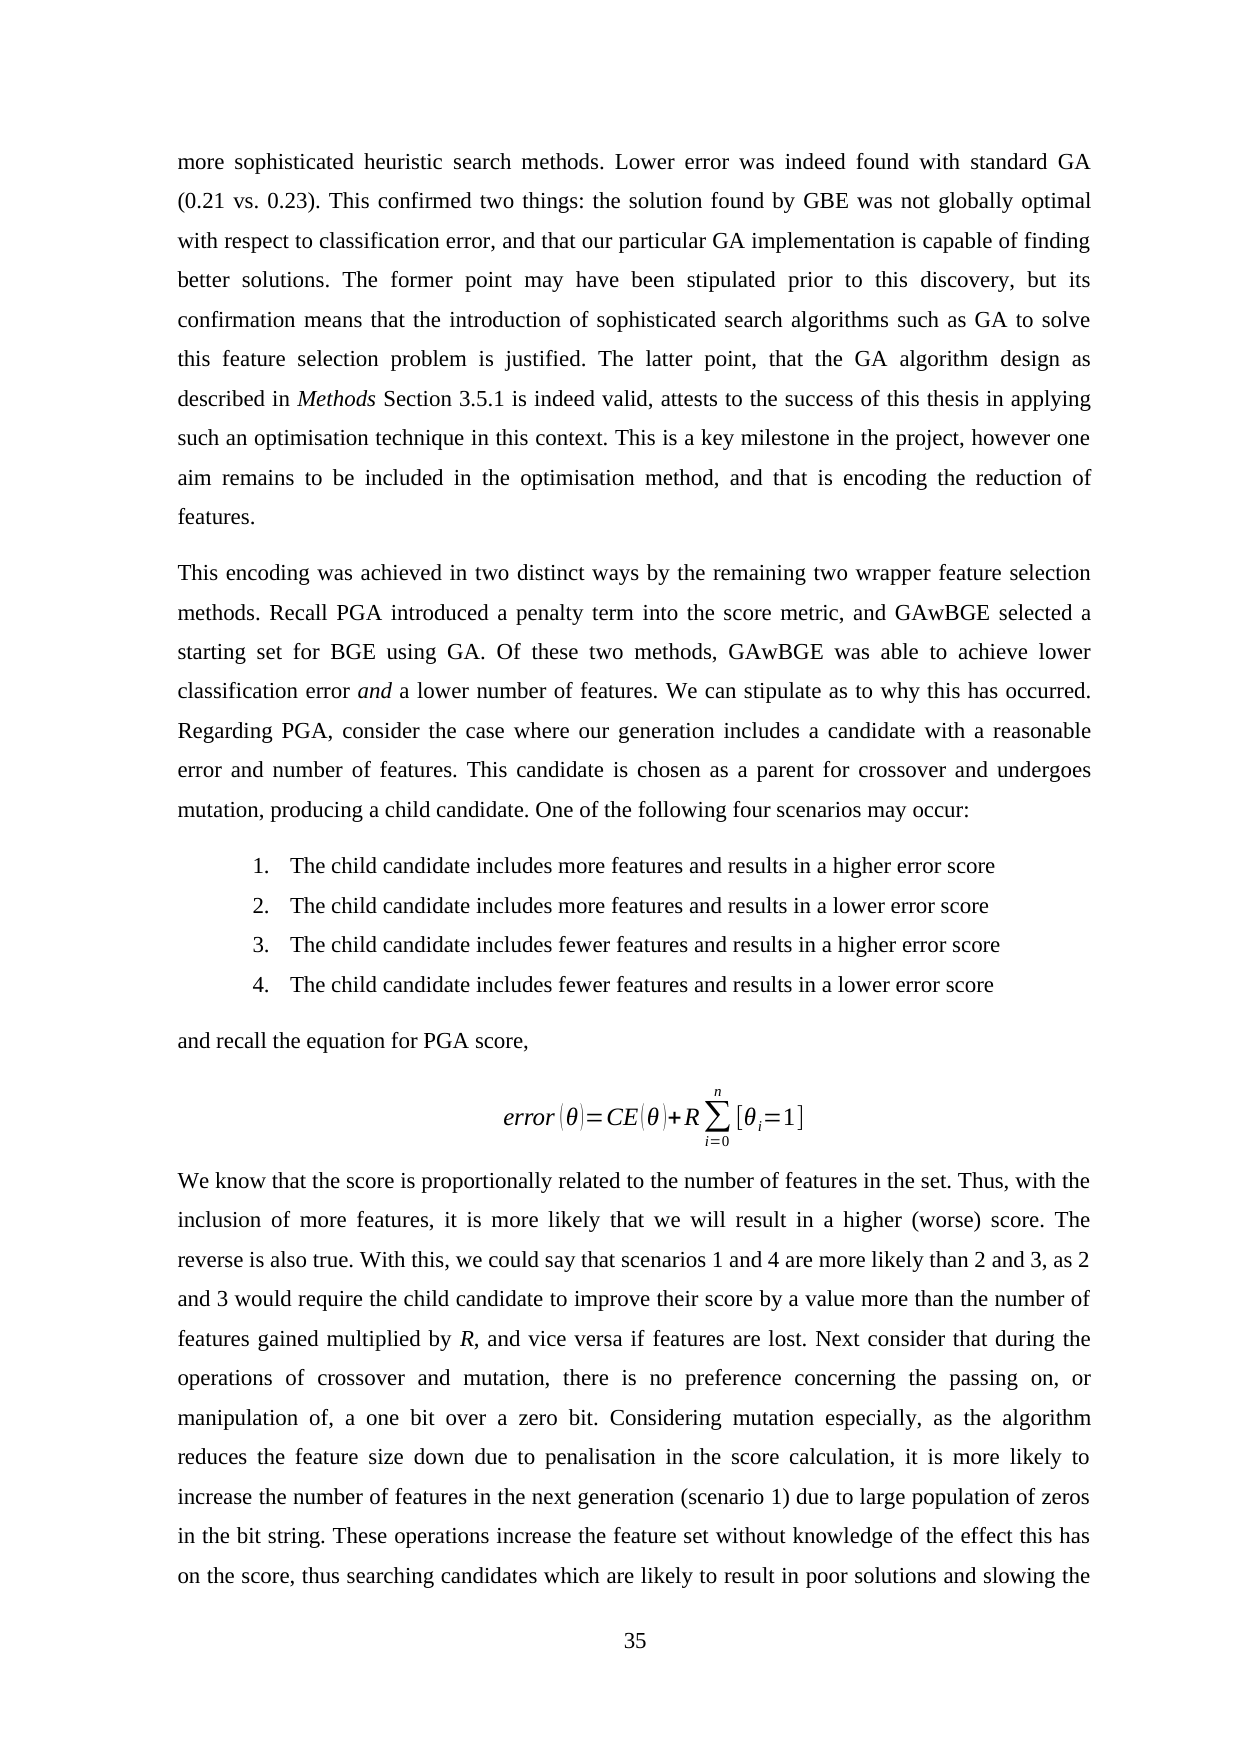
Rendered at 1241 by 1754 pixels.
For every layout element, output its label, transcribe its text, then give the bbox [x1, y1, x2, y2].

list The child candidate includes fewer features and results in a lower error score [252, 971, 1092, 997]
list The child candidate includes more features and results in a higher error score [252, 852, 1092, 878]
text This encoding was achieved in two distinct ways by the remaining two wrapper feature selection methods. Recall PGA introduced a penalty term into the score metric, and GAwBGE selected a starting set for BGE using GA. Of these two methods, GAwBGE was able to achieve lower classification error and a lower number of features. We can stipulate as to why this has occurred. Regarding PGA, consider the case where our generation includes a candidate with a reasonable error and number of features. This candidate is chosen as a parent for crossover and undergoes mutation, producing a child candidate. One of the following four scenarios may occur: [177, 559, 1092, 822]
list The child candidate includes more features and results in a lower error score [252, 892, 1092, 918]
text and recall the equation for PGA score, [177, 1027, 1092, 1053]
list The child candidate includes fewer features and results in a higher error score [252, 931, 1092, 957]
